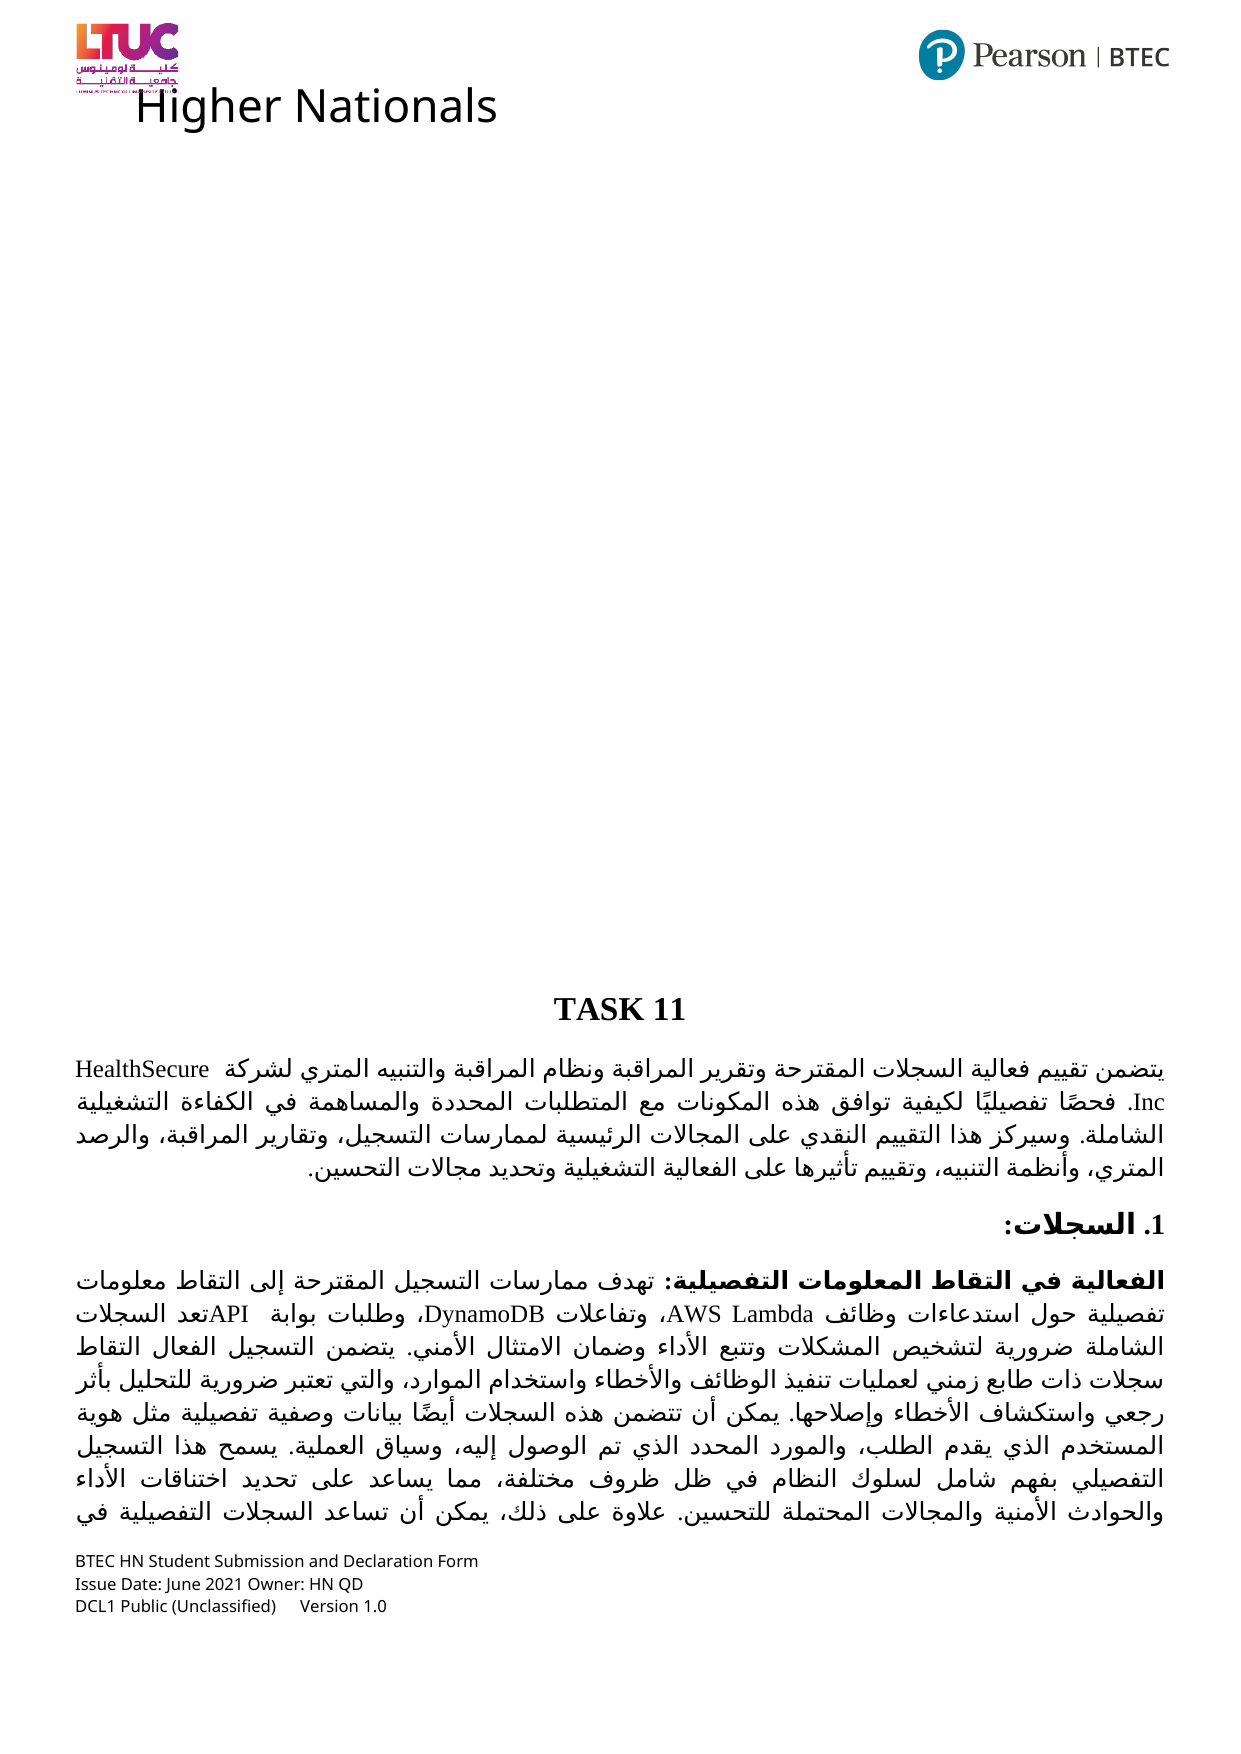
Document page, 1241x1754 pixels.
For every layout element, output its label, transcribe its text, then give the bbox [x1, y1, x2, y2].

picture [914, 22, 1172, 86]
text يتضمن تقييم فعالية السجلات المقترحة وتقرير المراقبة ونظام المراقبة والتنبيه المتري لشركة HealthSecure Inc. فحصًا تفصيليًا لكيفية توافق هذه المكونات مع المتطلبات المحددة والمساهمة في الكفاءة التشغيلية الشاملة. وسيركز هذا التقييم النقدي على المجالات الرئيسية لممارسات التسجيل، وتقارير المراقبة، والرصد المتري، وأنظمة التنبيه، وتقييم تأثيرها على الفعالية التشغيلية وتحديد مجالات التحسين. [75, 1054, 1165, 1182]
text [75, 1266, 1165, 1526]
picture [75, 22, 179, 91]
subtitle TASK 11 [75, 989, 1165, 1027]
text 1. السجلات: [75, 1207, 1165, 1240]
